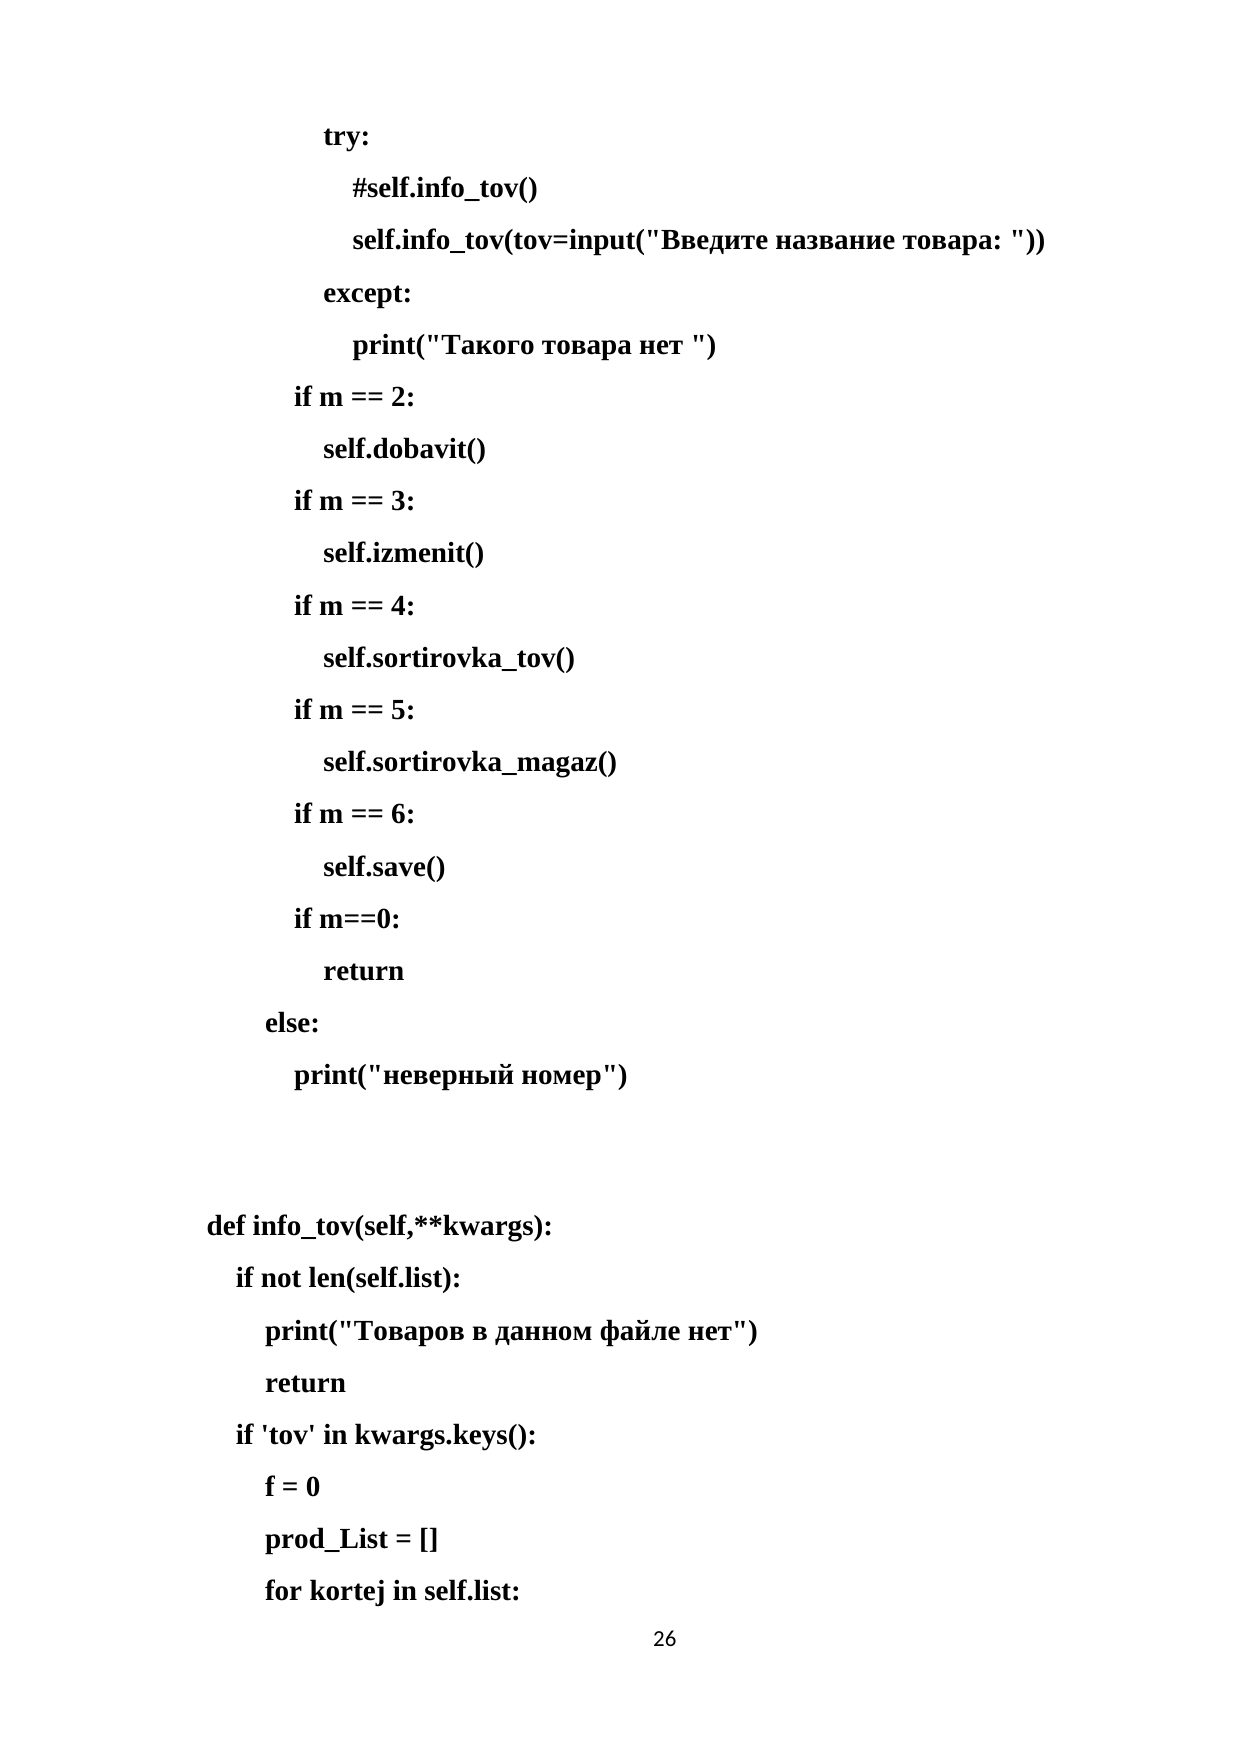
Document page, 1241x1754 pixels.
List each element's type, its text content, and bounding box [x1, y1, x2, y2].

text print("Товаров в данном файле нет") [177, 1313, 1152, 1346]
text if 'tov' in kwargs.keys(): [177, 1417, 1152, 1451]
text if m == 3: [177, 483, 1152, 517]
text print("неверный номер") [177, 1057, 1152, 1091]
text self.izmenit() [177, 536, 1152, 569]
text if m == 5: [177, 692, 1152, 726]
text for kortej in self.list: [177, 1573, 1152, 1607]
text prod_List = [] [177, 1521, 1152, 1555]
text def info_tov(self,**kwargs): [177, 1208, 1152, 1242]
text print("Такого товара нет ") [177, 327, 1152, 360]
text self.dobavit() [177, 431, 1152, 465]
text if m==0: [177, 901, 1152, 934]
text return [177, 953, 1152, 987]
text if m == 2: [177, 379, 1152, 413]
text f = 0 [177, 1469, 1152, 1503]
text self.save() [177, 849, 1152, 882]
text self.info_tov(tov=input("Введите название товара: ")) [177, 222, 1152, 256]
text except: [177, 275, 1152, 308]
text #self.info_tov() [177, 170, 1152, 204]
text try: [177, 118, 1152, 152]
text if m == 6: [177, 797, 1152, 830]
text self.sortirovka_magaz() [177, 744, 1152, 778]
text return [177, 1365, 1152, 1398]
text if not len(self.list): [177, 1260, 1152, 1294]
text self.sortirovka_tov() [177, 640, 1152, 673]
text else: [177, 1005, 1152, 1039]
text if m == 4: [177, 588, 1152, 621]
